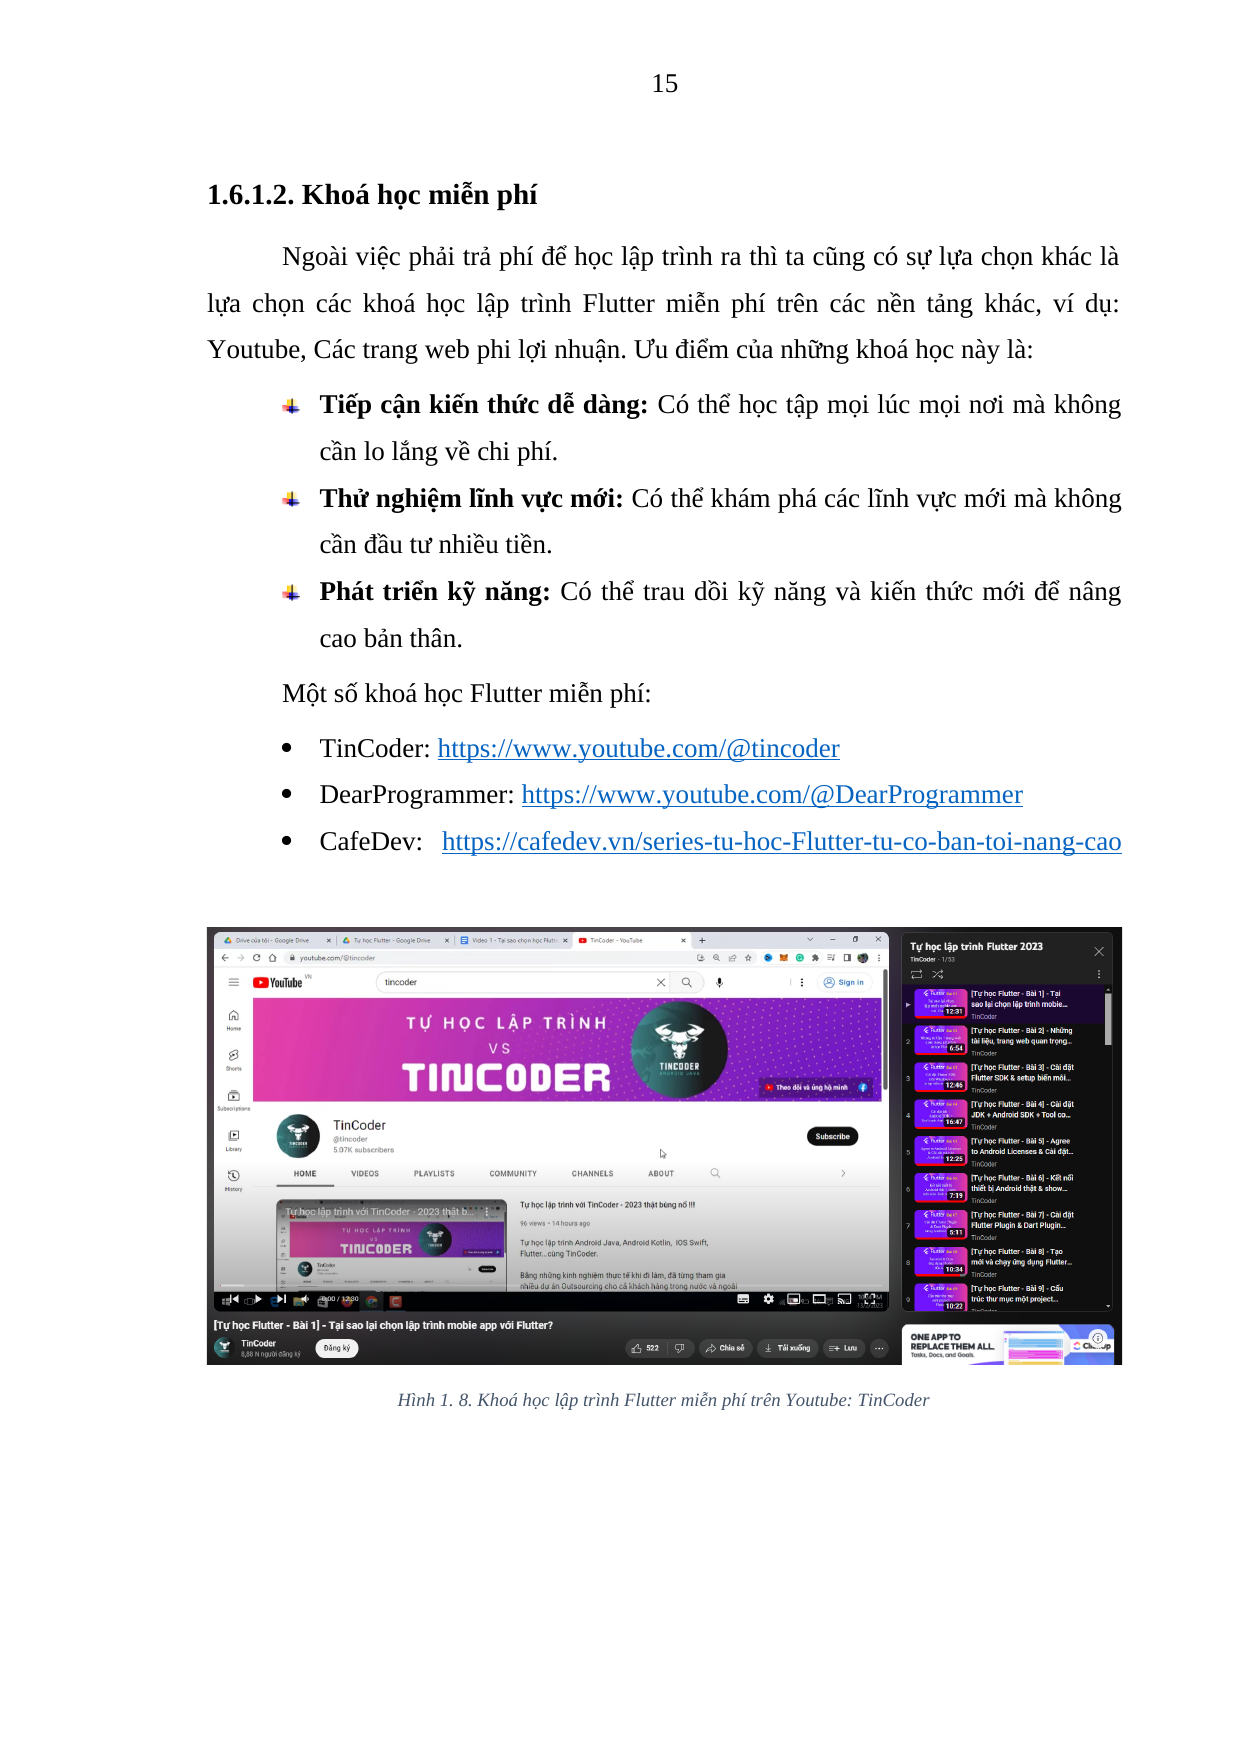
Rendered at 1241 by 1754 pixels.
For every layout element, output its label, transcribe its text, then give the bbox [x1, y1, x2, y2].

text Hình 1. 8. Khoá học lập trình Flutter miễn phí trên Youtube: TinCoder [207, 1389, 1122, 1410]
picture [206, 927, 1123, 1365]
list CafeDev: https://cafedev.vn/series-tu-hoc-Flutter-tu-co-ban-toi-nang-cao [282, 825, 1122, 903]
text Ngoài việc phải trả phí để học lập trình ra thì ta cũng có sự lựa chọn khác là lựa chọn các khoá học lập trình Flutter miễn phí trên các nền tảng khác, ví dụ: Youtube, Các trang web phi lợi nhuận. Ưu điểm của những khoá học này là: [207, 240, 1122, 364]
picture [282, 397, 300, 414]
list Thử nghiệm lĩnh vực mới: Có thể khám phá các lĩnh vực mới mà không cần đầu tư nhiều tiền. [282, 482, 1122, 559]
picture [282, 583, 300, 601]
list TinCoder: https://www.youtube.com/@tincoder [282, 732, 1122, 763]
list Phát triển kỹ năng: Có thể trau dồi kỹ năng và kiến thức mới để nâng cao bản thân. [282, 575, 1122, 653]
picture [282, 490, 300, 507]
list Tiếp cận kiến thức dễ dàng: Có thể học tập mọi lúc mọi nơi mà không cần lo lắng về chi phí. [282, 388, 1122, 466]
text Một số khoá học Flutter miễn phí: [282, 677, 1122, 708]
subtitle 1.6.1.2. Khoá học miễn phí [207, 177, 1122, 211]
list DearProgrammer: https://www.youtube.com/@DearProgrammer [282, 778, 1122, 810]
